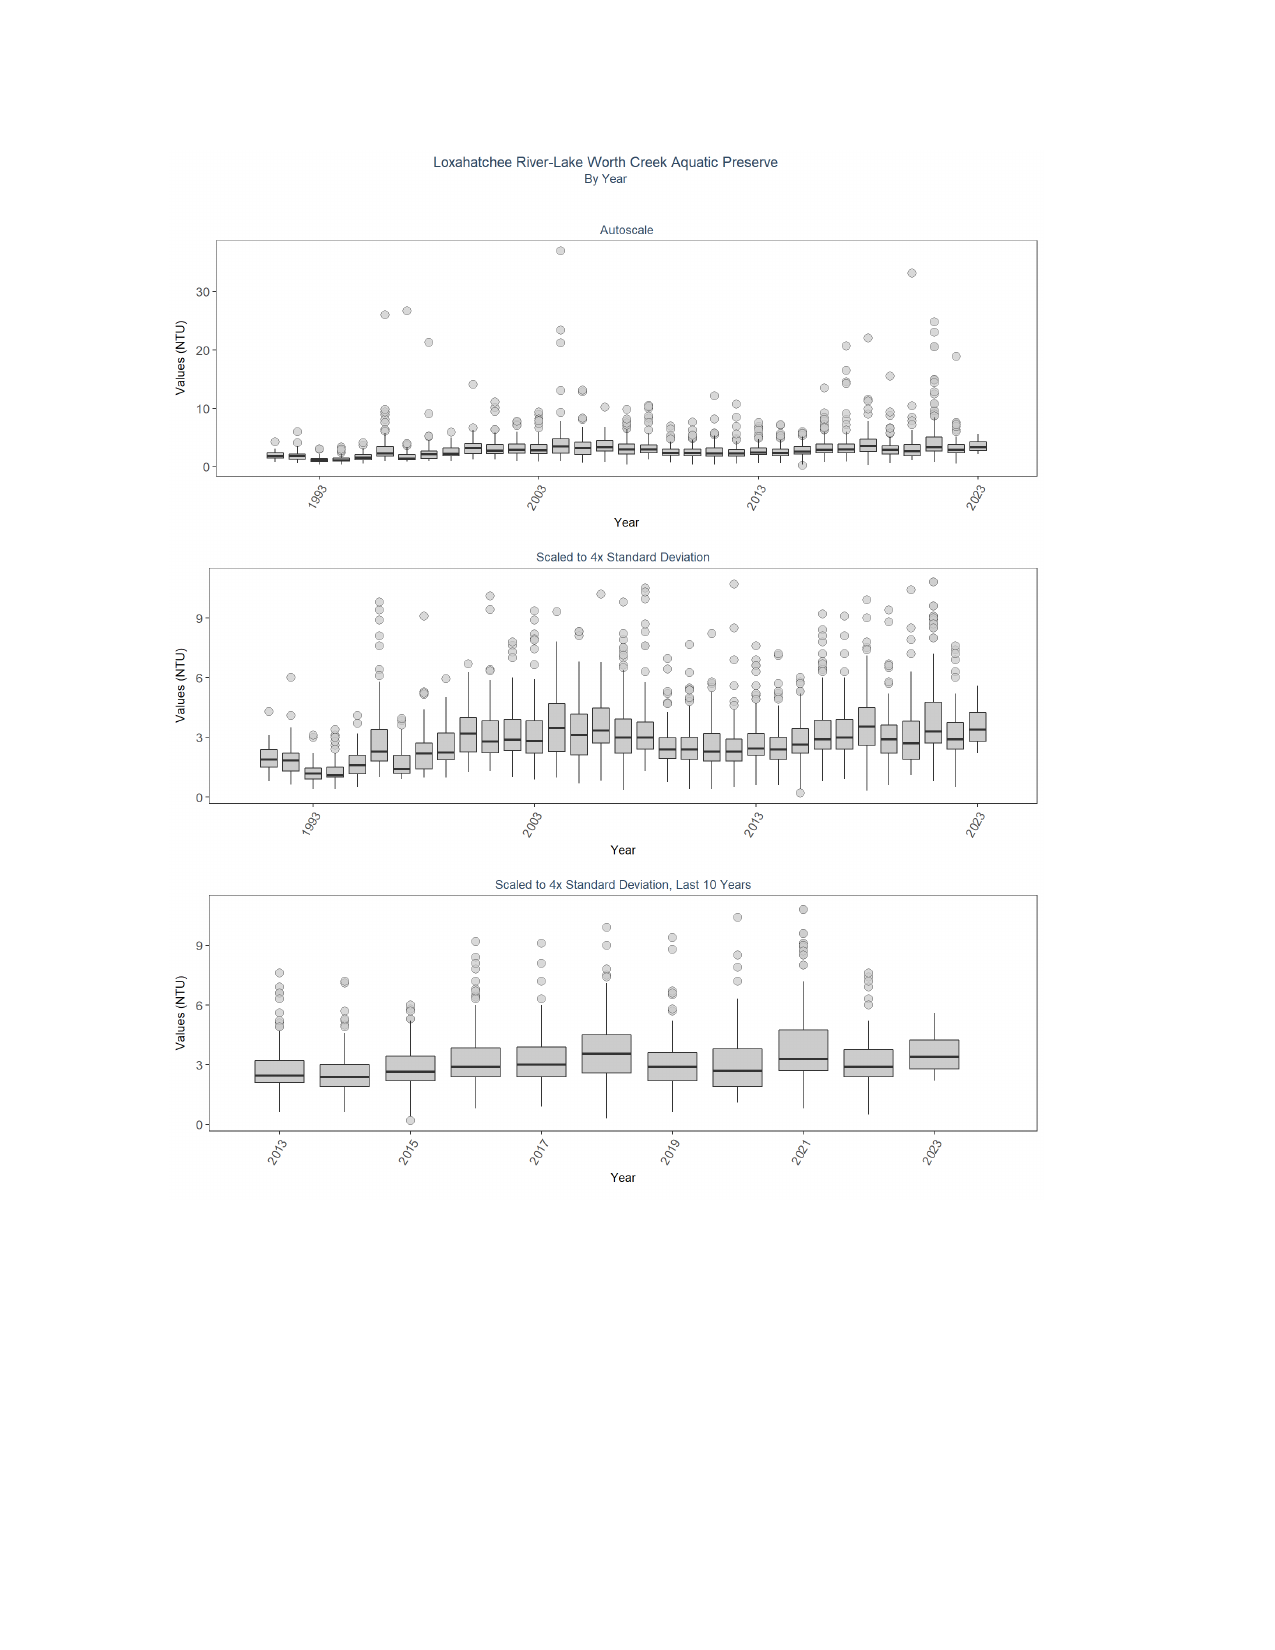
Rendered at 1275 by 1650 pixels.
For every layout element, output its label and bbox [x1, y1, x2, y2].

picture [168, 150, 1044, 1200]
